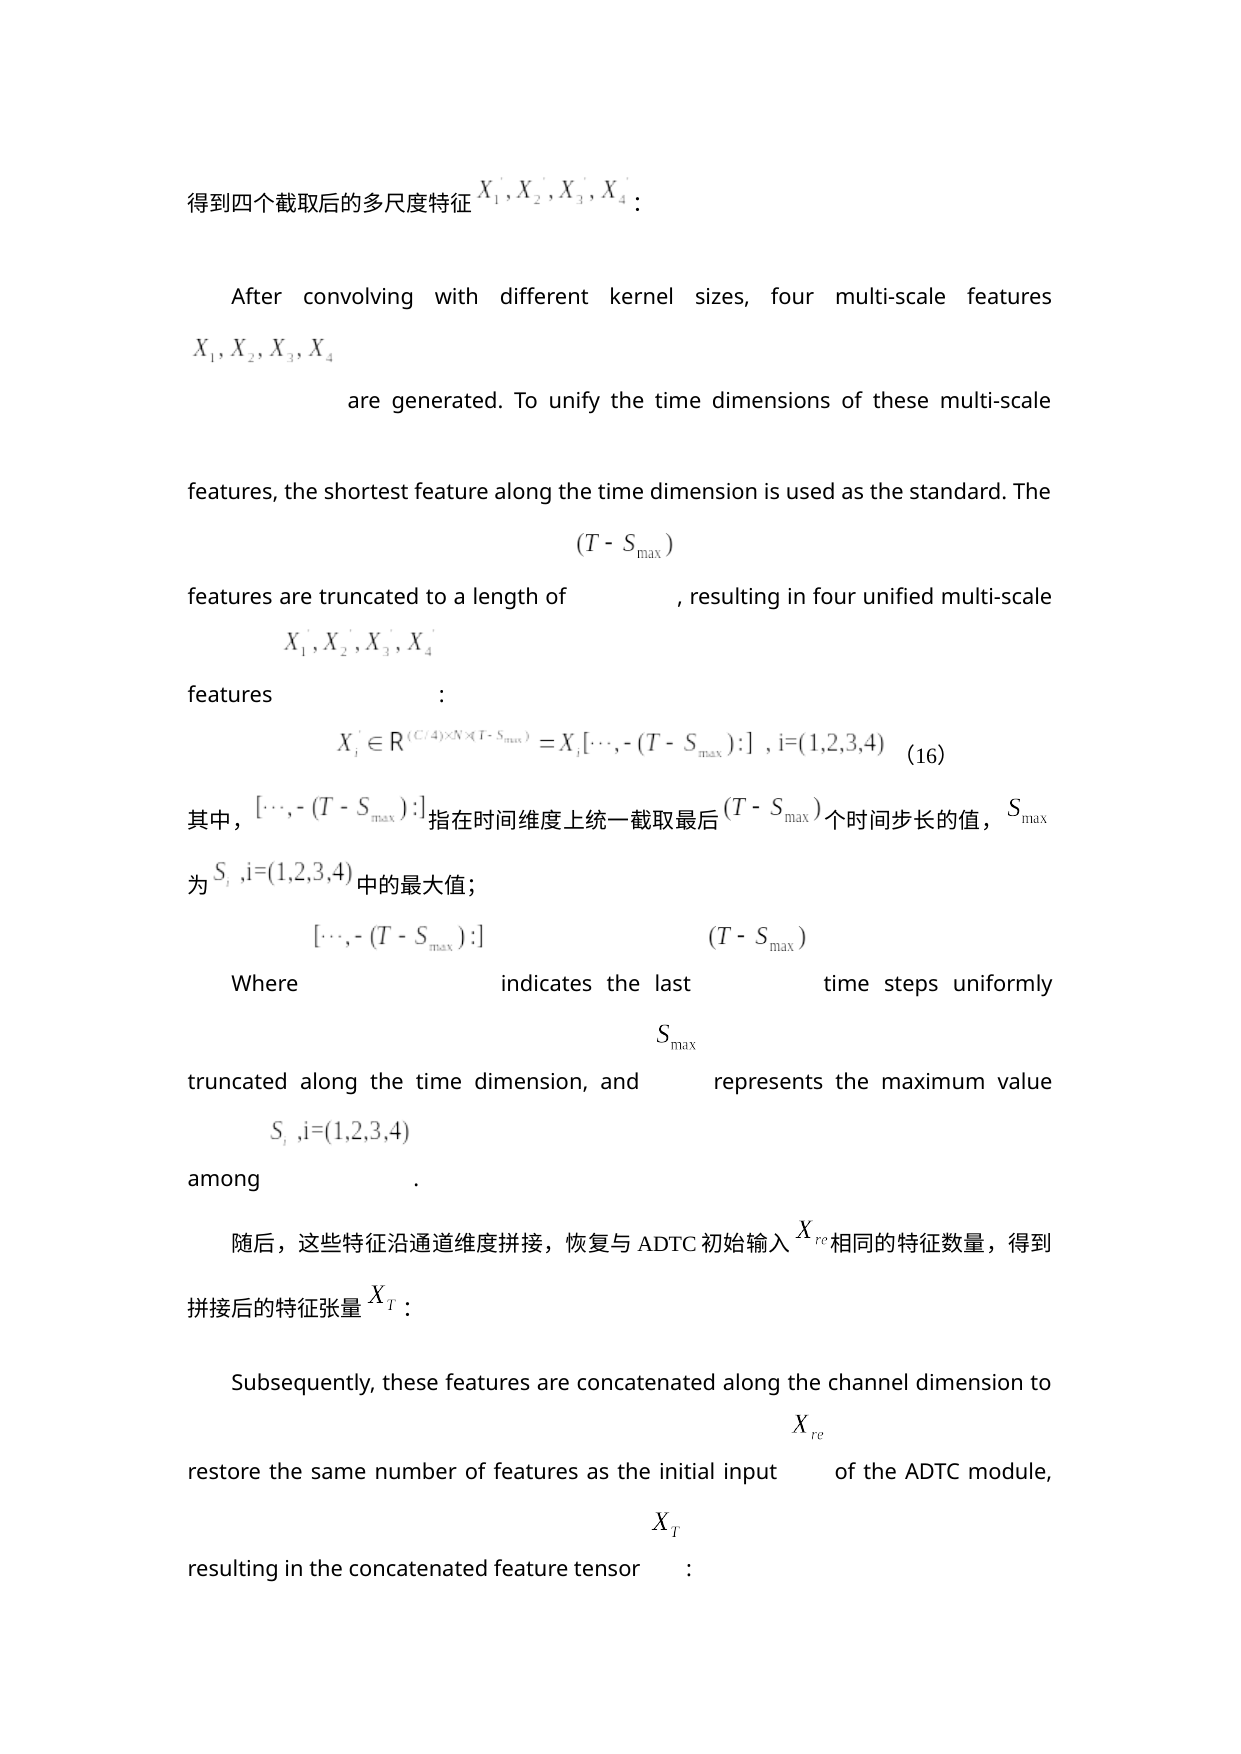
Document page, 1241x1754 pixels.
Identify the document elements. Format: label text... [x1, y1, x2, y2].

text （16） [187, 714, 1053, 779]
text Subsequently, these features are concatenated along the channel dimension to restore the same number of features as the initial input of the ADTC module, resulting in the concatenated feature tensor : [187, 1332, 1053, 1592]
text Where indicates the last time steps uniformly truncated along the time dimension, and represents the maximum value among . [187, 909, 1053, 1202]
text 其中，指在时间维度上统一截取最后个时间步长的值，为中的最大值； [187, 779, 1053, 909]
text 随后，这些特征沿通道维度拼接，恢复与ADTC初始输入相同的特征数量，得到拼接后的特征张量： [187, 1202, 1053, 1332]
text After convolving with different kernel sizes, four multi-scale features are generated. To unify the time dimensions of these multi-scale features, the shortest feature along the time dimension is used as the standard. The features are truncated to a length of , resulting in four unified multi-scale features : [187, 227, 1053, 714]
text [187, 162, 1053, 227]
